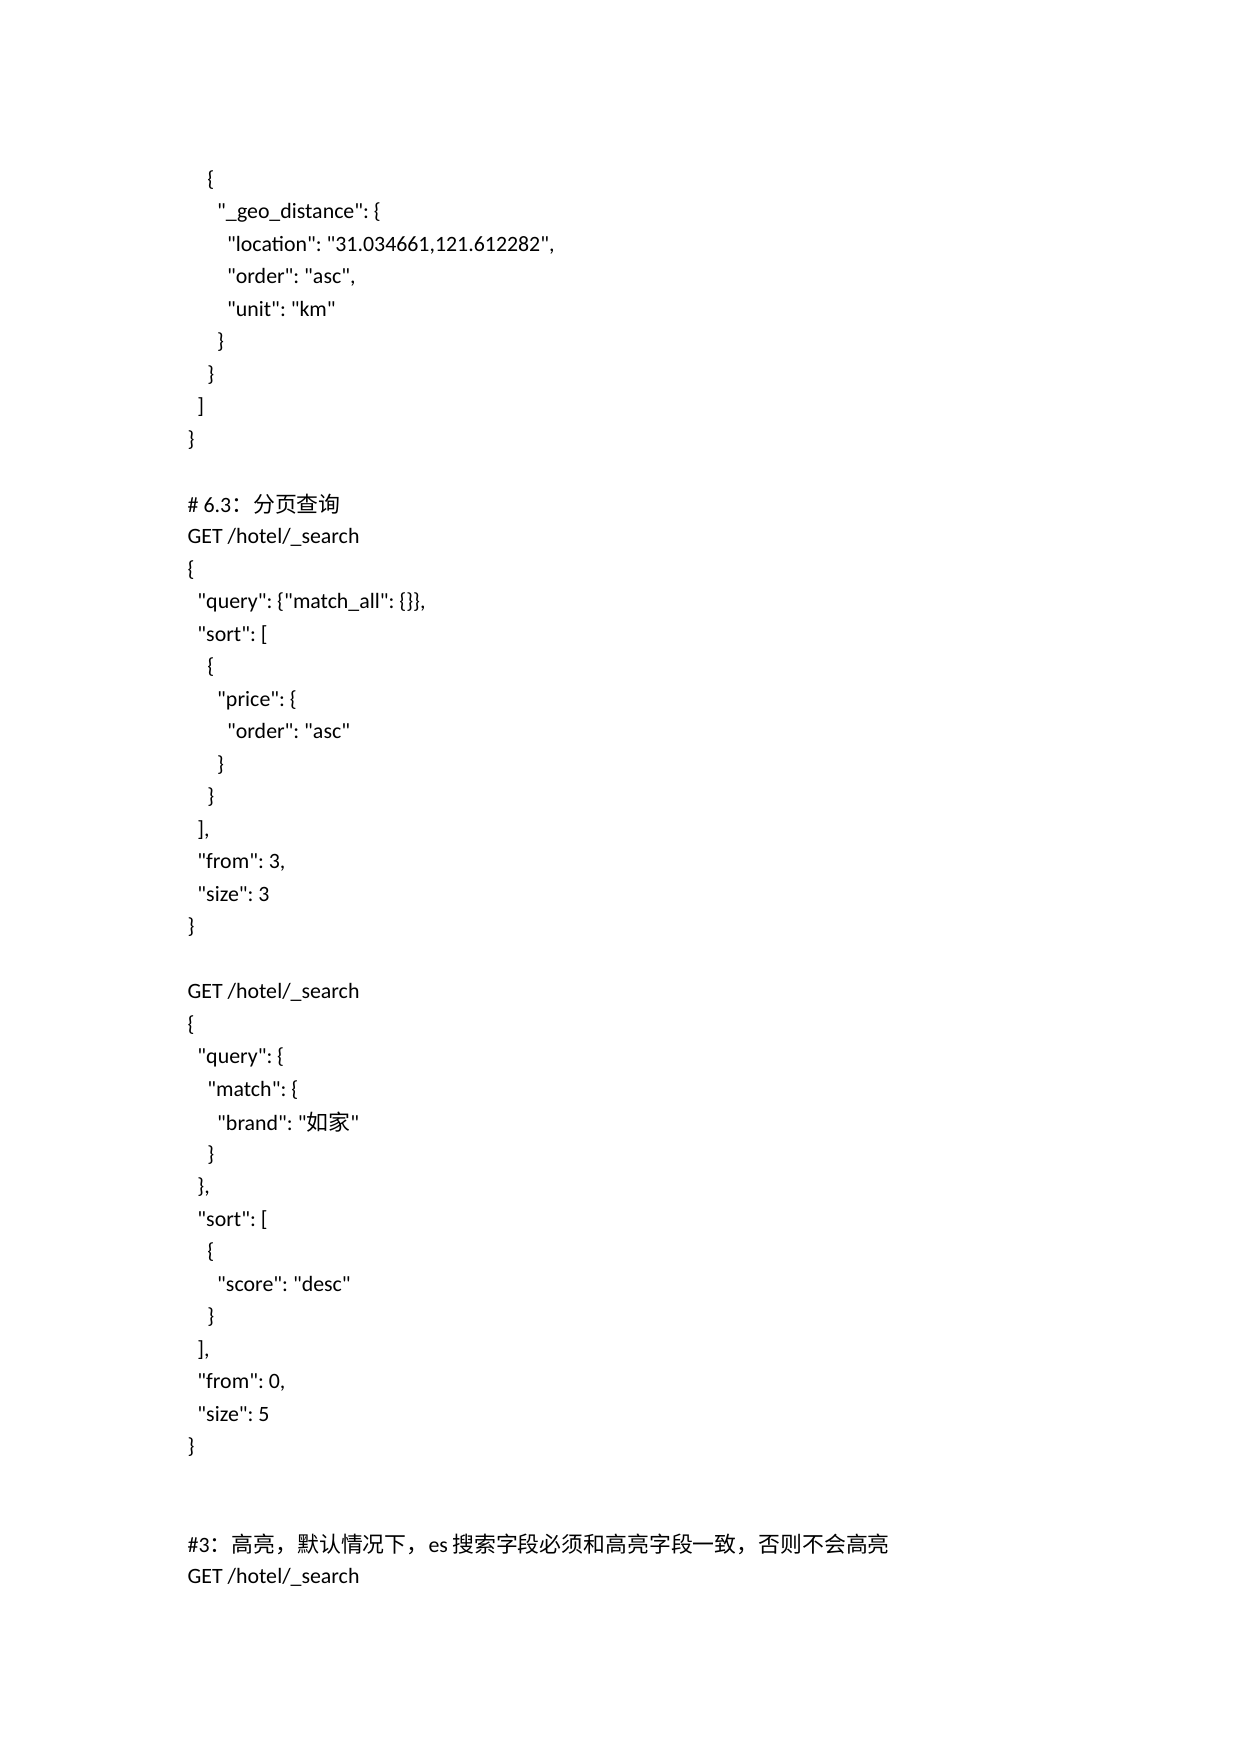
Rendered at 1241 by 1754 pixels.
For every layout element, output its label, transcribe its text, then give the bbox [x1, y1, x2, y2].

text "match": { [187, 1072, 1053, 1104]
text { [187, 552, 1053, 584]
text } [187, 909, 1053, 942]
text "brand": "如家" [187, 1104, 1053, 1137]
text } [187, 779, 1053, 812]
text "sort": [ [187, 1202, 1053, 1234]
text "from": 0, [187, 1364, 1053, 1397]
text "from": 3, [187, 844, 1053, 877]
text "unit": "km" [187, 292, 1053, 324]
text "query": { [187, 1039, 1053, 1072]
text ], [187, 1332, 1053, 1364]
text "score": "desc" [187, 1267, 1053, 1299]
text GET /hotel/_search [187, 519, 1053, 552]
text }, [187, 1169, 1053, 1202]
text } [187, 747, 1053, 779]
text #3：高亮，默认情况下，es搜索字段必须和高亮字段一致，否则不会高亮 [187, 1527, 1053, 1559]
text { [187, 649, 1053, 682]
text GET /hotel/_search [187, 974, 1053, 1007]
text "location": "31.034661,121.612282", [187, 227, 1053, 259]
text } [187, 324, 1053, 357]
text } [187, 422, 1053, 454]
text { [187, 162, 1053, 194]
text "size": 5 [187, 1397, 1053, 1429]
text GET /hotel/_search [187, 1559, 1053, 1592]
text "order": "asc" [187, 714, 1053, 747]
text "_geo_distance": { [187, 194, 1053, 227]
text "price": { [187, 682, 1053, 714]
text "order": "asc", [187, 259, 1053, 292]
text { [187, 1234, 1053, 1267]
text ] [187, 389, 1053, 422]
text } [187, 357, 1053, 389]
text } [187, 1429, 1053, 1462]
text "sort": [ [187, 617, 1053, 649]
text } [187, 1299, 1053, 1332]
text "size": 3 [187, 877, 1053, 909]
text } [187, 1137, 1053, 1169]
text { [187, 1007, 1053, 1039]
text # 6.3：分页查询 [187, 487, 1053, 519]
text "query": {"match_all": {}}, [187, 584, 1053, 617]
text ], [187, 812, 1053, 844]
